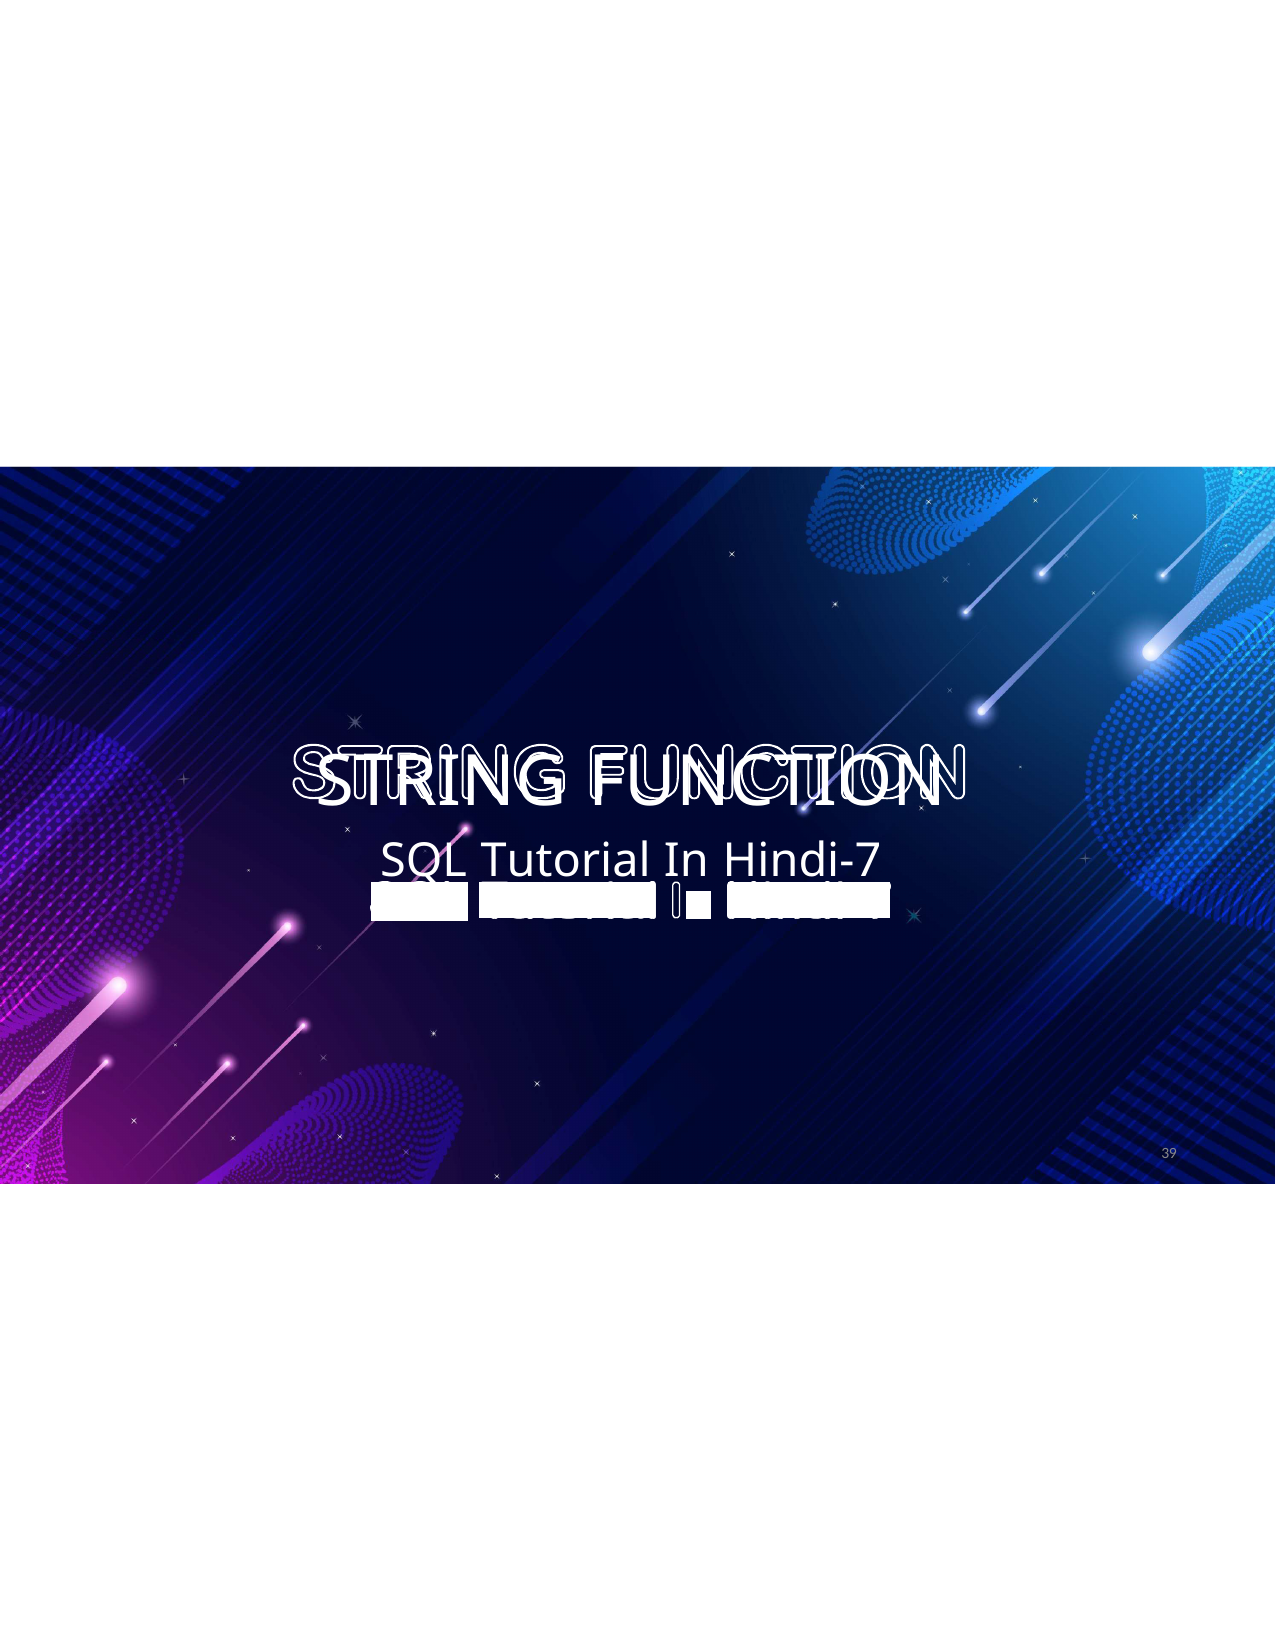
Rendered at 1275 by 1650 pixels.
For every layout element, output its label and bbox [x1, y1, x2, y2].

picture [0, 466, 1275, 1184]
